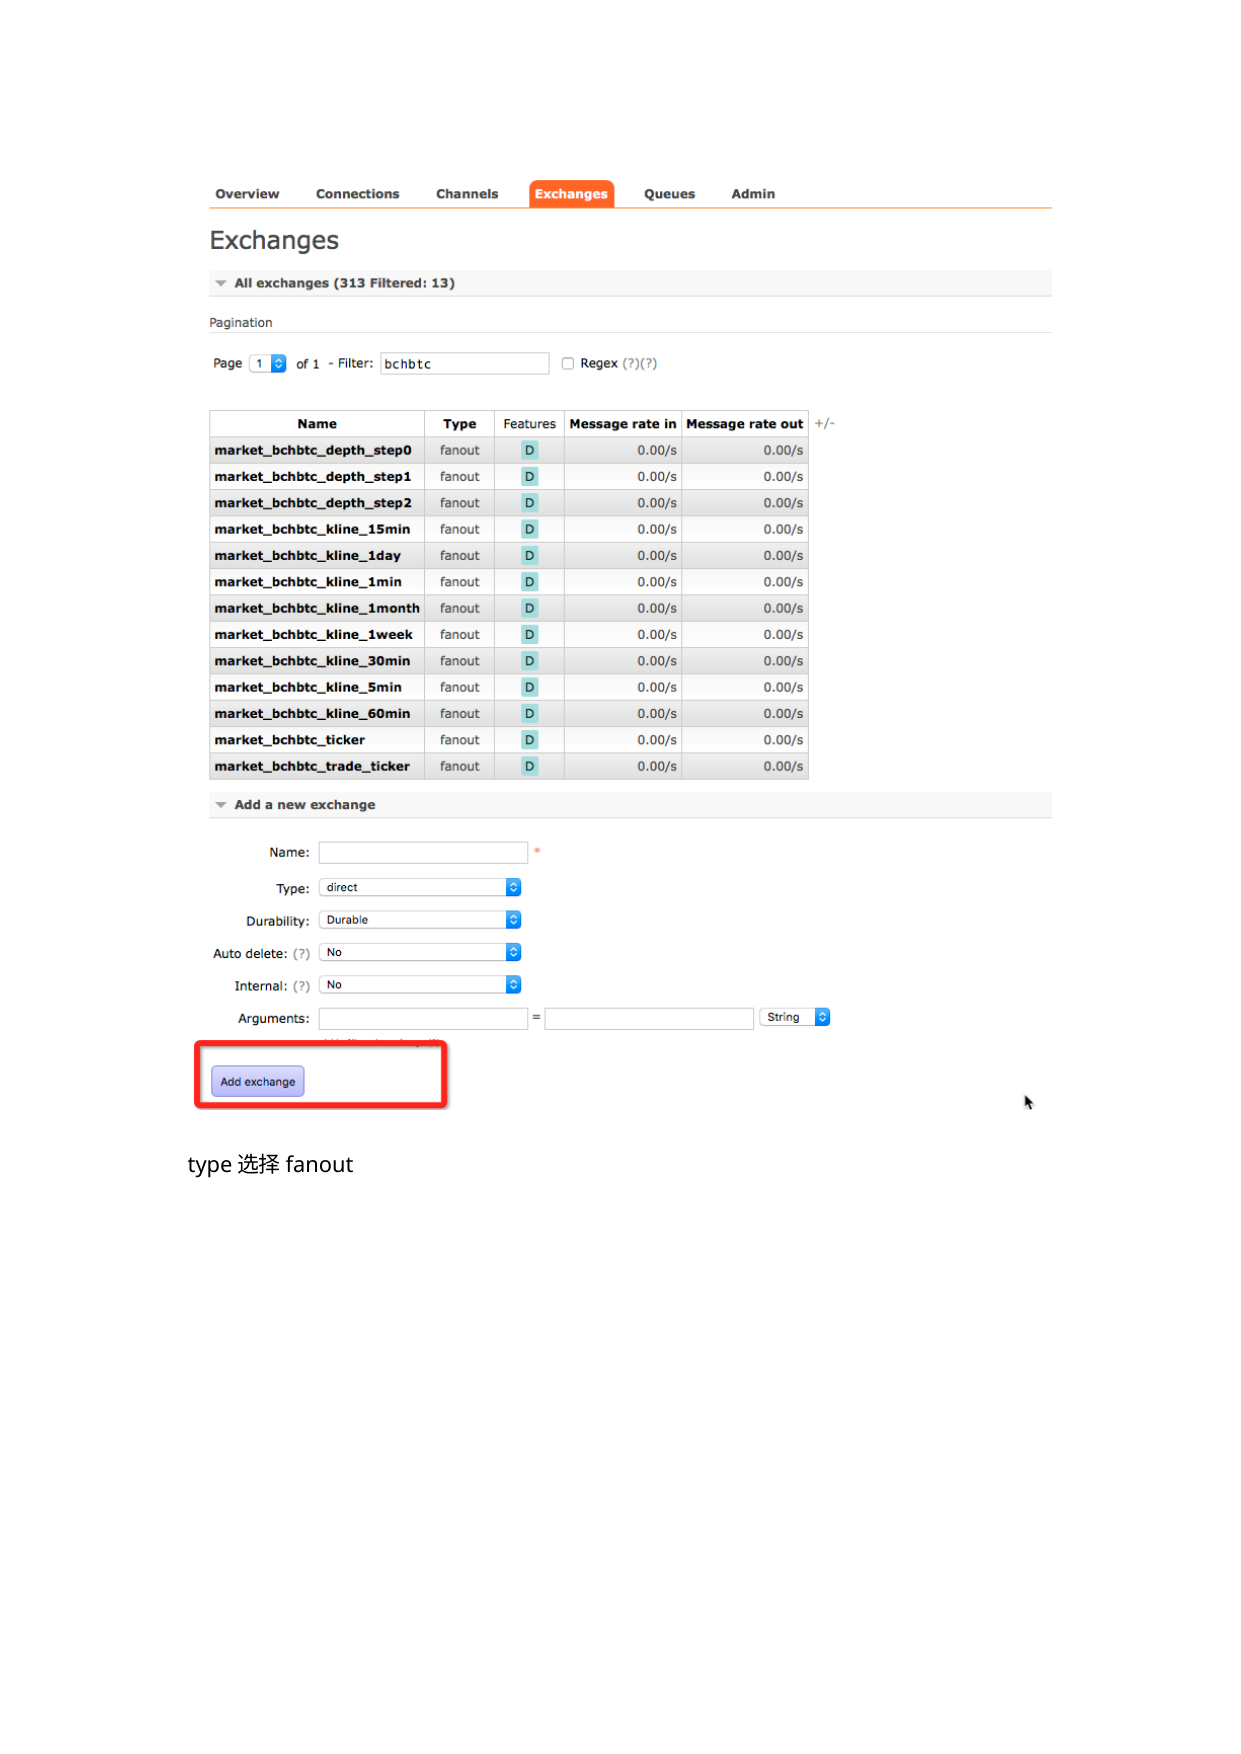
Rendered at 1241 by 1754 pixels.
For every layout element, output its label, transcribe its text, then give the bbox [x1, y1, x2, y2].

text type选择 fanout [187, 1141, 1053, 1185]
picture [187, 172, 1053, 1110]
